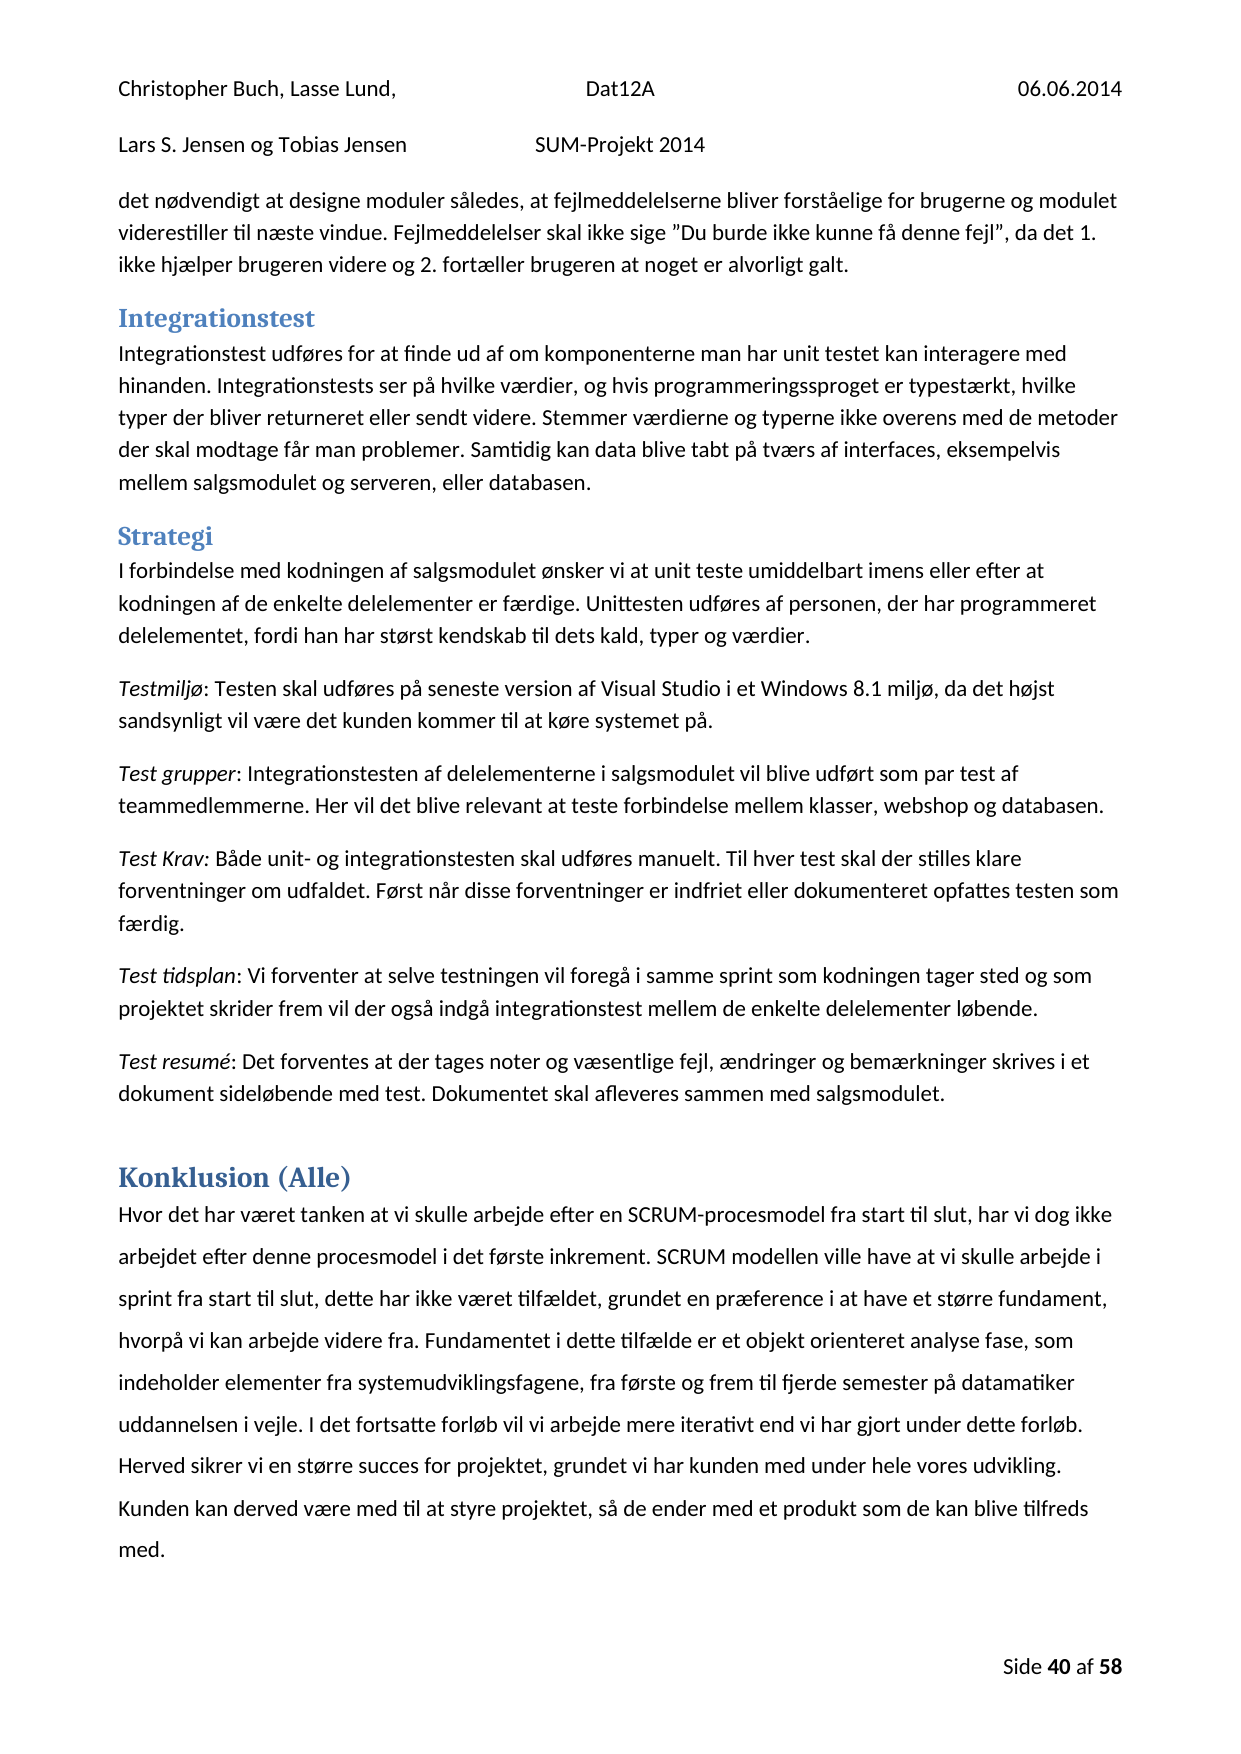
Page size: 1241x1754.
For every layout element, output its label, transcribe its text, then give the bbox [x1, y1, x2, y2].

text Hvor det har været tanken at vi skulle arbejde efter en SCRUM-procesmodel fra start til slut, har vi dog ikke arbejdet efter denne procesmodel i det første inkrement. SCRUM modellen ville have at vi skulle arbejde i sprint fra start til slut, dette har ikke været tilfældet, grundet en præference i at have et større fundament, hvorpå vi kan arbejde videre fra. Fundamentet i dette tilfælde er et objekt orienteret analyse fase, som indeholder elementer fra systemudviklingsfagene, fra første og frem til fjerde semester på datamatiker uddannelsen i vejle. I det fortsatte forløb vil vi arbejde mere iterativt end vi har gjort under dette forløb. Herved sikrer vi en større succes for projektet, grundet vi har kunden med under hele vores udvikling. Kunden kan derved være med til at styre projektet, så de ender med et produkt som de kan blive tilfreds med. [118, 1200, 1122, 1564]
text Test Krav: Både unit- og integrationstesten skal udføres manuelt. Til hver test skal der stilles klare forventninger om udfaldet. Først når disse forventninger er indfriet eller dokumenteret opfattes testen som færdig. [118, 844, 1122, 937]
subtitle Strategi [118, 521, 1122, 552]
text Test resumé: Det forventes at der tages noter og væsentlige fejl, ændringer og bemærkninger skrives i et dokument sideløbende med test. Dokumentet skal afleveres sammen med salgsmodulet. [118, 1047, 1122, 1107]
text I forbindelse med kodningen af salgsmodulet ønsker vi at unit teste umiddelbart imens eller efter at kodningen af de enkelte delelementer er færdige. Unittesten udføres af personen, der har programmeret delelementet, fordi han har størst kendskab til dets kald, typer og værdier. [118, 556, 1122, 649]
text Test tidsplan: Vi forventer at selve testningen vil foregå i samme sprint som kodningen tager sted og som projektet skrider frem vil der også indgå integrationstest mellem de enkelte delelementer løbende. [118, 962, 1122, 1022]
subtitle Integrationstest [118, 303, 1122, 334]
subtitle Konklusion (Alle) [118, 1161, 1122, 1195]
text Test grupper: Integrationstesten af delelementerne i salgsmodulet vil blive udført som par test af teammedlemmerne. Her vil det blive relevant at teste forbindelse mellem klasser, webshop og databasen. [118, 759, 1122, 819]
text Testmiljø: Testen skal udføres på seneste version af Visual Studio i et Windows 8.1 miljø, da det højst sandsynligt vil være det kunden kommer til at køre systemet på. [118, 674, 1122, 734]
text Integrationstest udføres for at finde ud af om komponenterne man har unit testet kan interagere med hinanden. Integrationstests ser på hvilke værdier, og hvis programmeringssproget er typestærkt, hvilke typer der bliver returneret eller sendt videre. Stemmer værdierne og typerne ikke overens med de metoder der skal modtage får man problemer. Samtidig kan data blive tabt på tværs af interfaces, eksempelvis mellem salgsmodulet og serveren, eller databasen. [118, 339, 1122, 496]
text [118, 186, 1122, 278]
